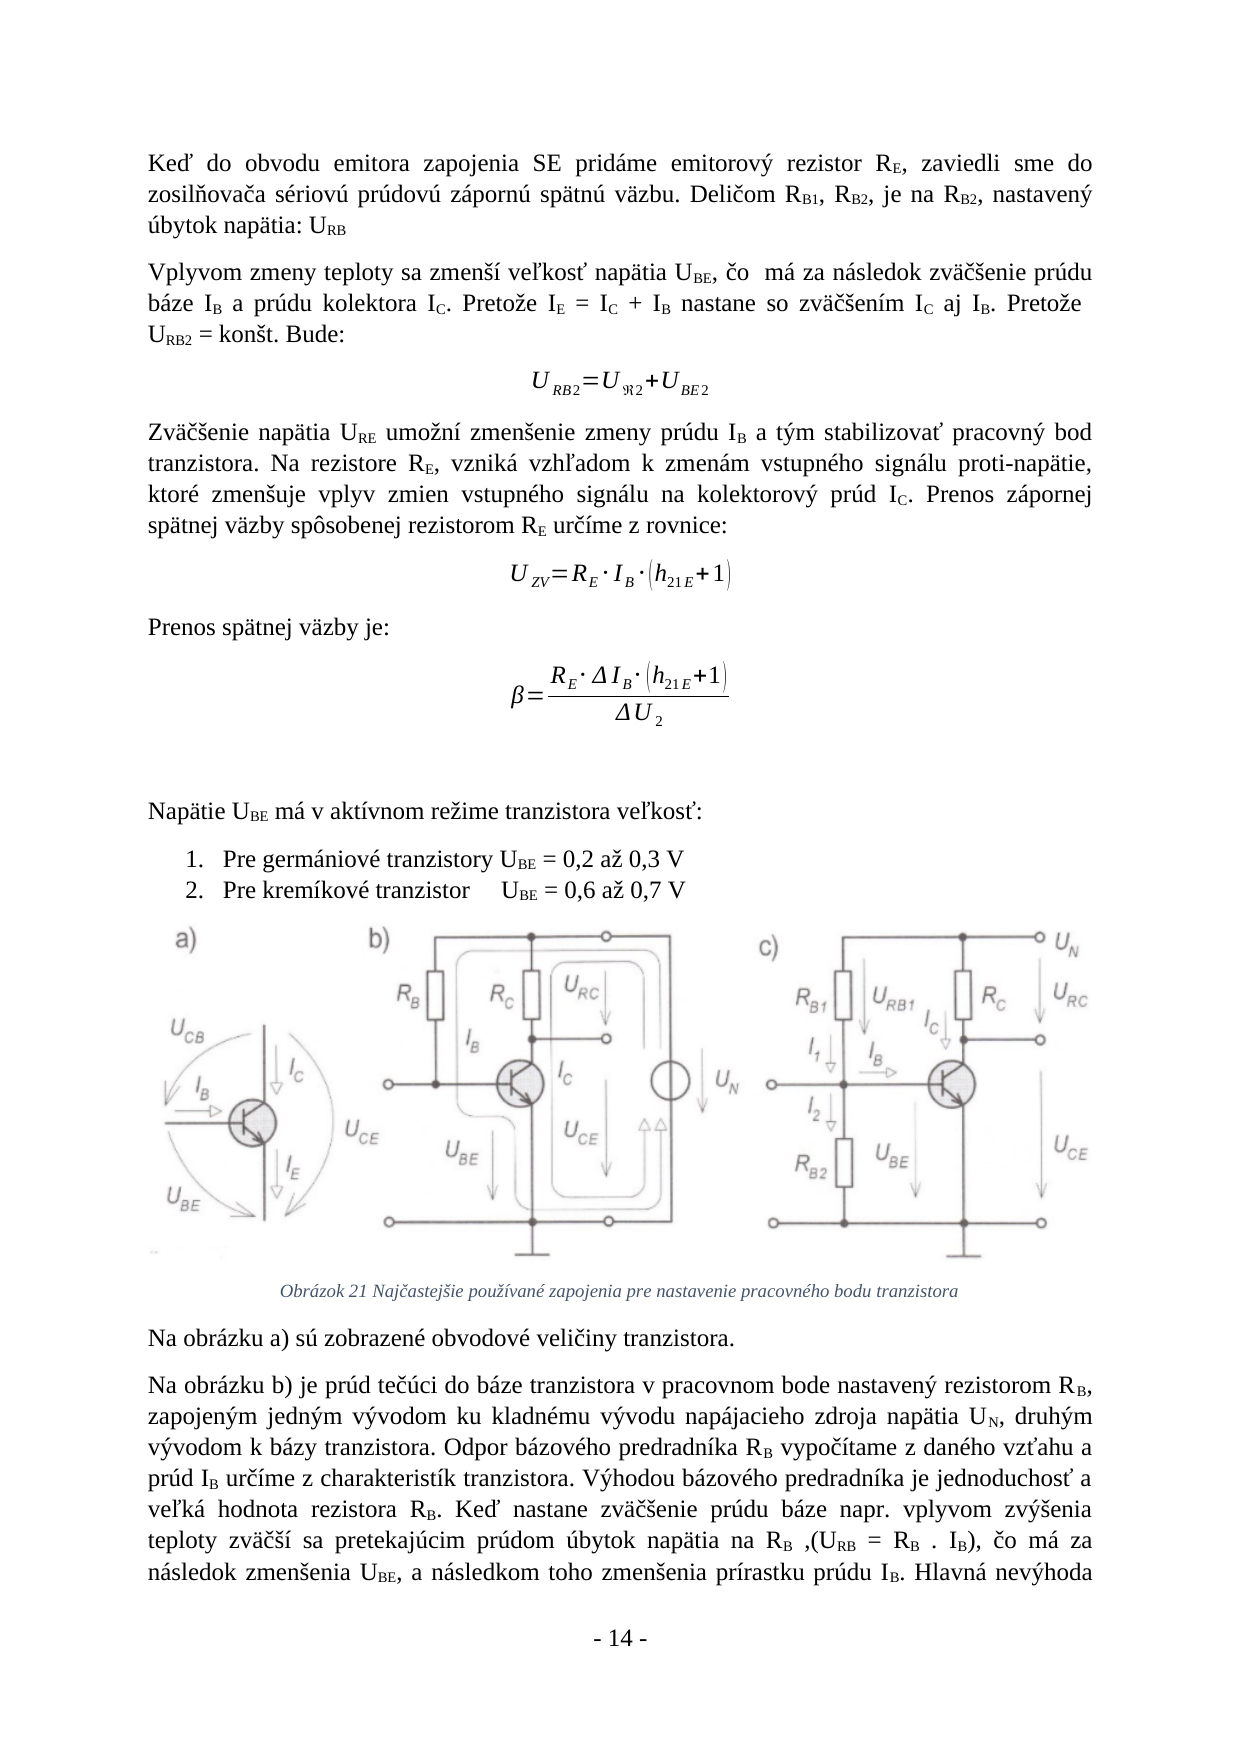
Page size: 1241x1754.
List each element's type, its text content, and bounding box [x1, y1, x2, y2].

list Pre germániové tranzistory UBE = 0,2 až 0,3 V [185, 844, 1093, 873]
text Napätie UBE má v aktívnom režime tranzistora veľkosť: [148, 796, 1093, 825]
text Na obrázku a) sú zobrazené obvodové veličiny tranzistora. [148, 1323, 1093, 1351]
list Pre kremíkové tranzistor UBE = 0,6 až 0,7 V [185, 875, 1093, 904]
text Keď do obvodu emitora zapojenia SE pridáme emitorový rezistor RE, zaviedli sme do zosilňovača sériovú prúdovú zápornú spätnú väzbu. Deličom RB1, RB2, je na RB2, nastavený úbytok napätia: URB [148, 148, 1093, 238]
text Prenos spätnej väzby je: [148, 612, 1093, 641]
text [148, 1370, 1093, 1585]
picture [147, 922, 1093, 1262]
text Vplyvom zmeny teploty sa zmenší veľkosť napätia UBE, čo má za následok zväčšenie prúdu báze IB a prúdu kolektora IC. Pretože IE = IC + IB nastane so zväčšením IC aj IB. Pretože URB2 = konšt. Bude: [148, 257, 1093, 348]
text Zväčšenie napätia URE umožní zmenšenie zmeny prúdu IB a tým stabilizovať pracovný bod tranzistora. Na rezistore RE, vzniká vzhľadom k zmenám vstupného signálu proti-napätie, ktoré zmenšuje vplyv zmien vstupného signálu na kolektorový prúd IC. Prenos zápornej spätnej väzby spôsobenej rezistorom RE určíme z rovnice: [148, 417, 1093, 539]
